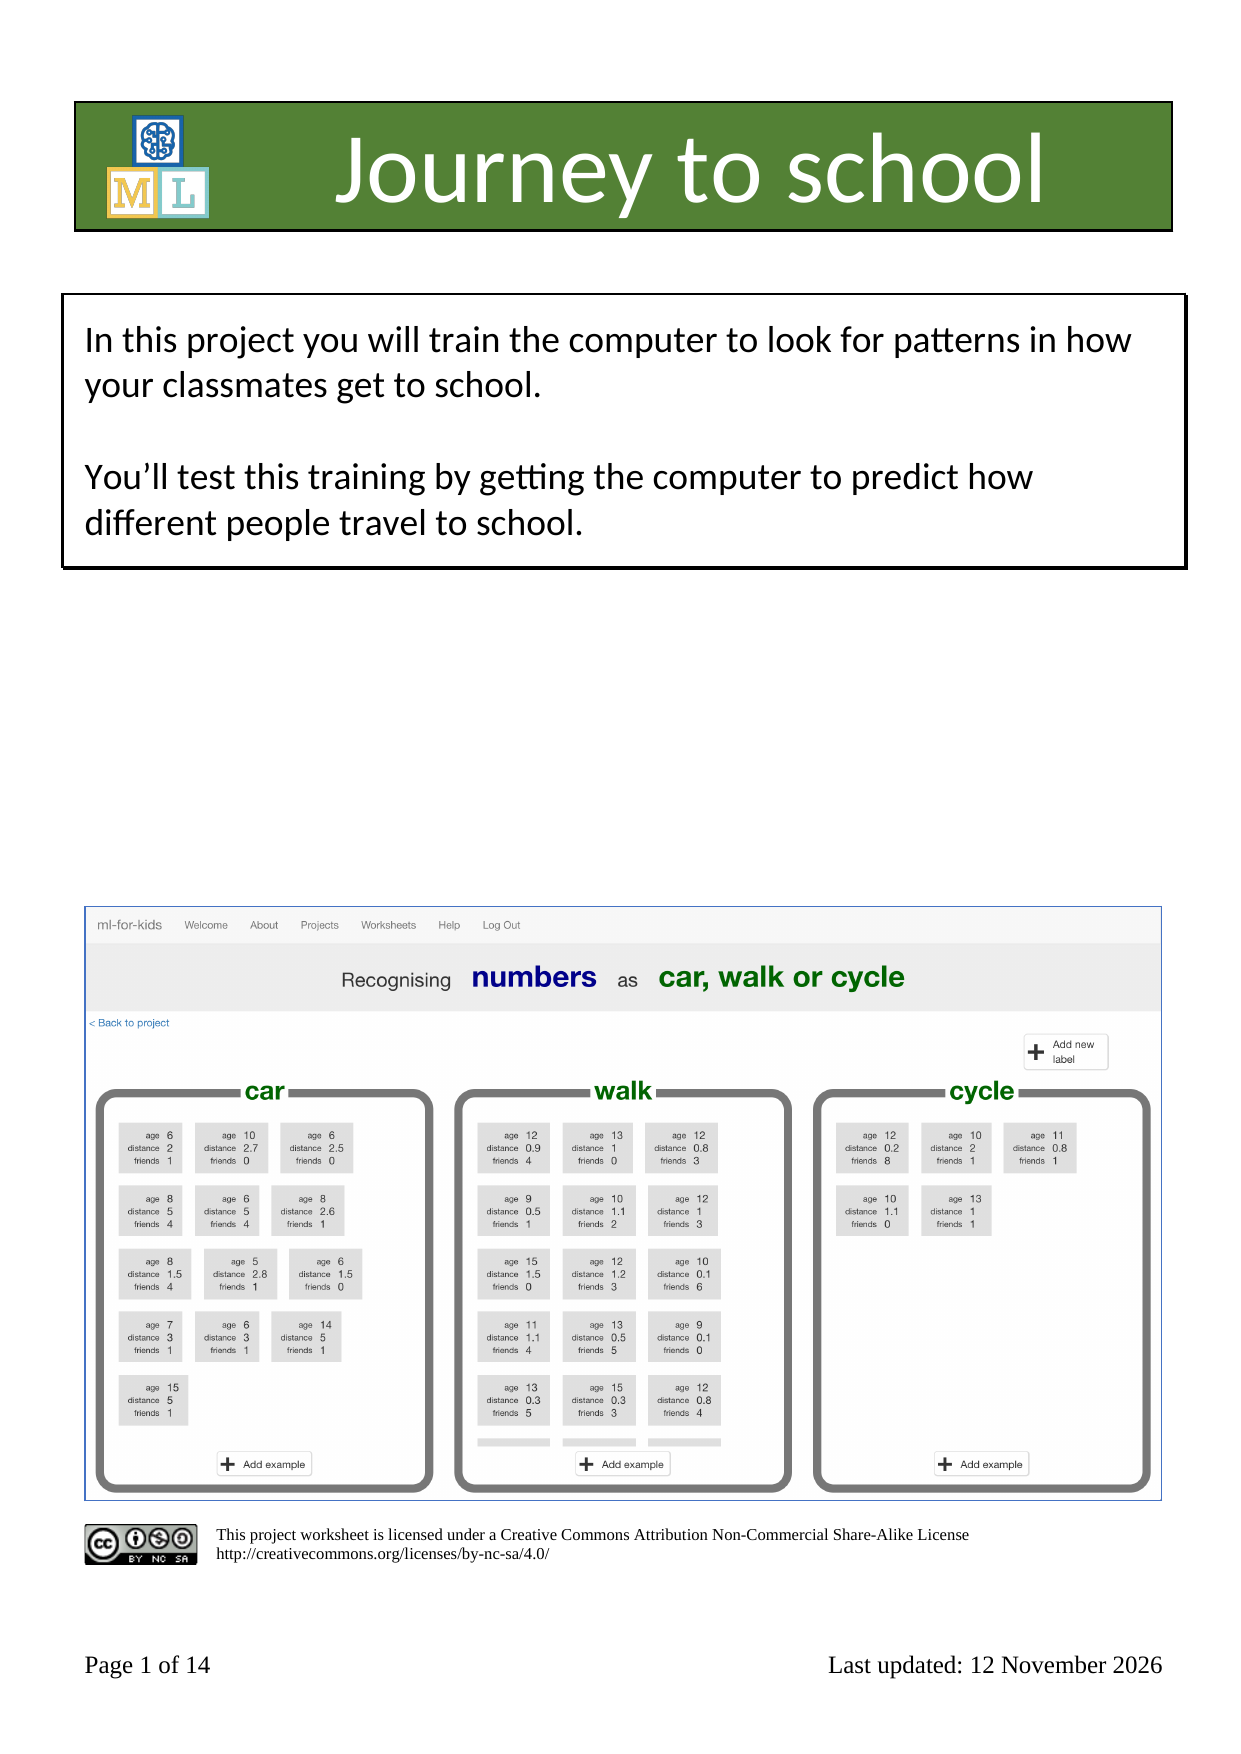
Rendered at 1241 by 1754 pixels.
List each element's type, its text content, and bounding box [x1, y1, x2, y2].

text Journey to school [232, 103, 1171, 229]
picture [84, 91, 232, 240]
text http://creativecommons.org/licenses/by-nc-sa/4.0/ [198, 1543, 1163, 1563]
text This project worksheet is licensed under a Creative Commons Attribution Non-Commercial Share-Alike License [198, 1524, 1163, 1543]
text You’ll test this training by getting the computer to predict how different people travel to school. [64, 430, 1184, 566]
picture [86, 907, 1161, 1500]
text In this project you will train the computer to look for patterns in how your classmates get to school. [64, 295, 1184, 407]
picture [84, 1524, 198, 1565]
